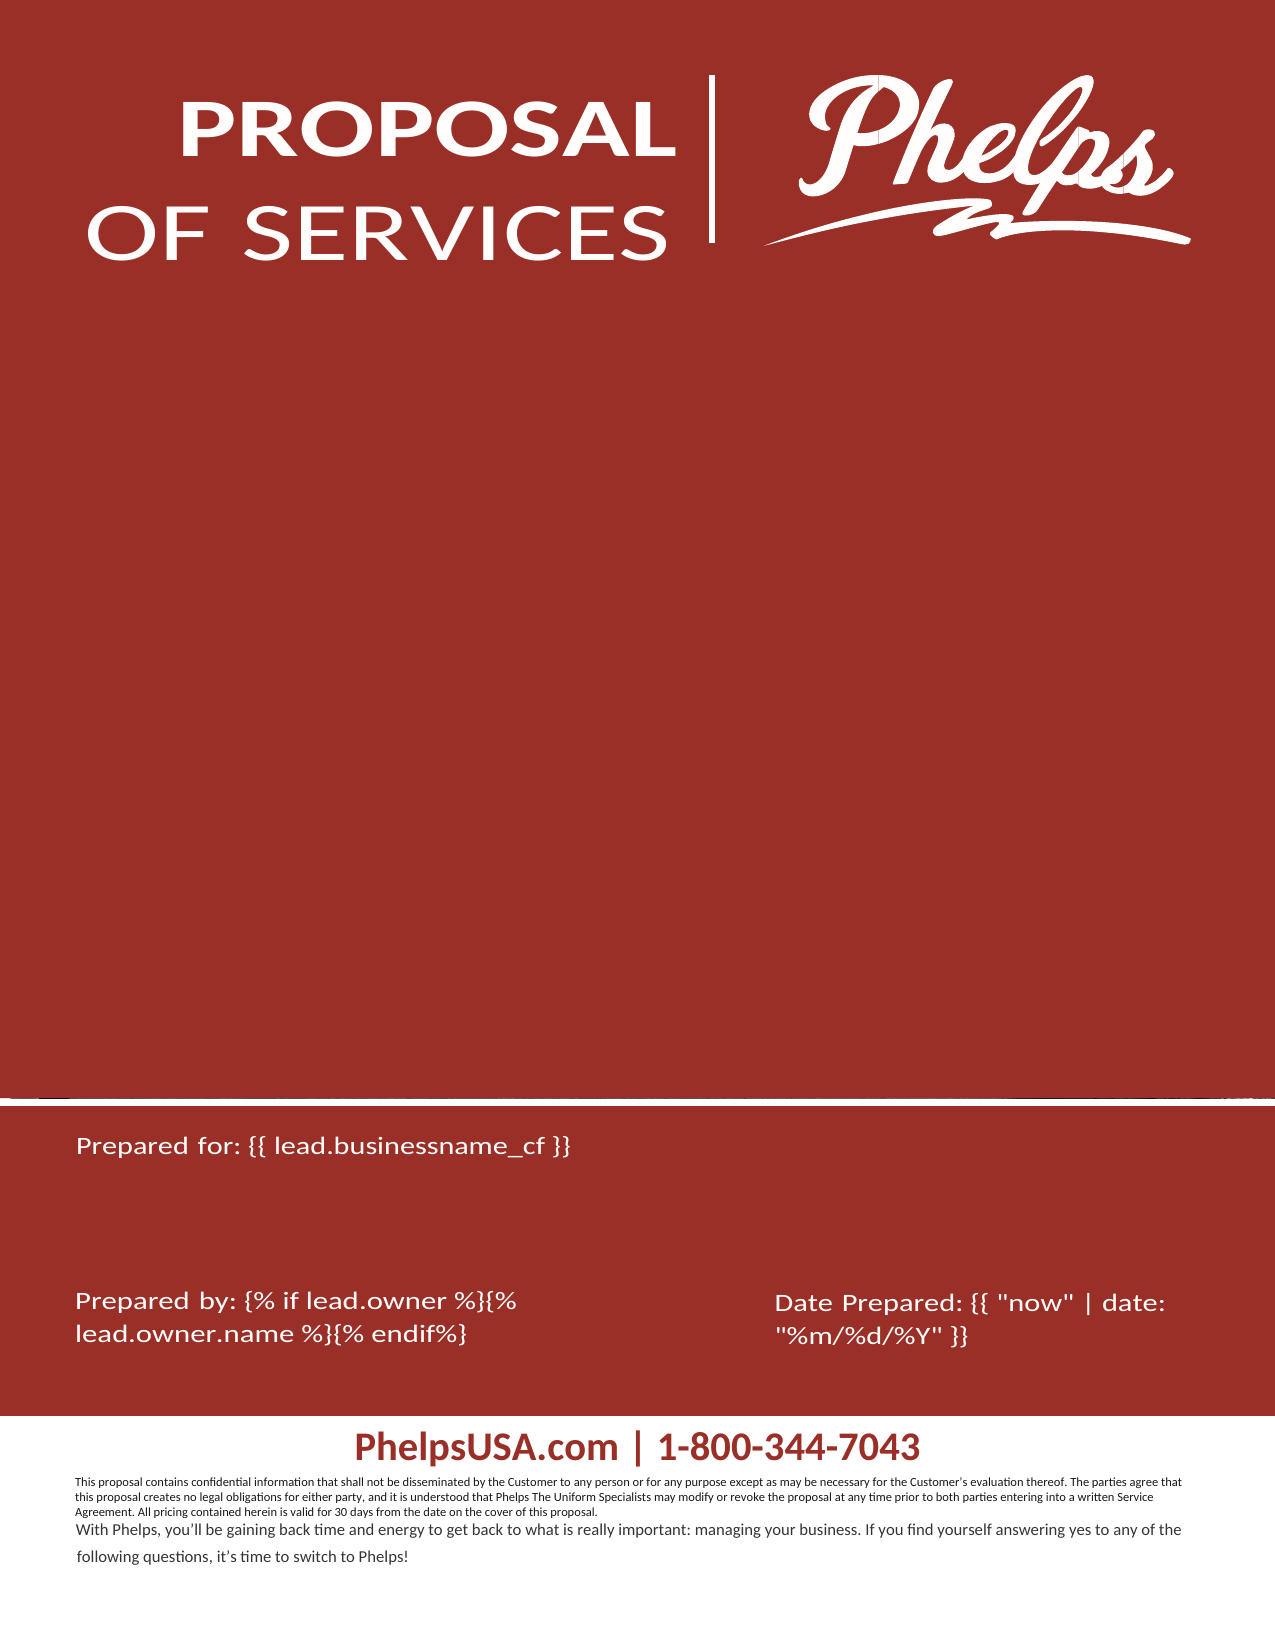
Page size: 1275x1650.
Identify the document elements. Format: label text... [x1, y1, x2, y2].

text With Phelps, you’ll be gaining back time and energy to get back to what is really important: managing your business. If you find yourself answering yes to any of the following questions, it’s time to switch to Phelps! [76, 1519, 1200, 1567]
text This proposal contains confidential information that shall not be disseminated by the Customer to any person or for any purpose except as may be necessary for the Customer’s evaluation thereof. The parties agree that this proposal creates no legal obligations for either party, and it is understood that Phelps The Uniform Specialists may modify or revoke the proposal at any time prior to both parties entering into a written Service Agreement. All pricing contained herein is valid for 30 days from the date on the cover of this proposal. [75, 1474, 1200, 1519]
text PhelpsUSA.com | 1-800-344-7043 [75, 1416, 1200, 1470]
